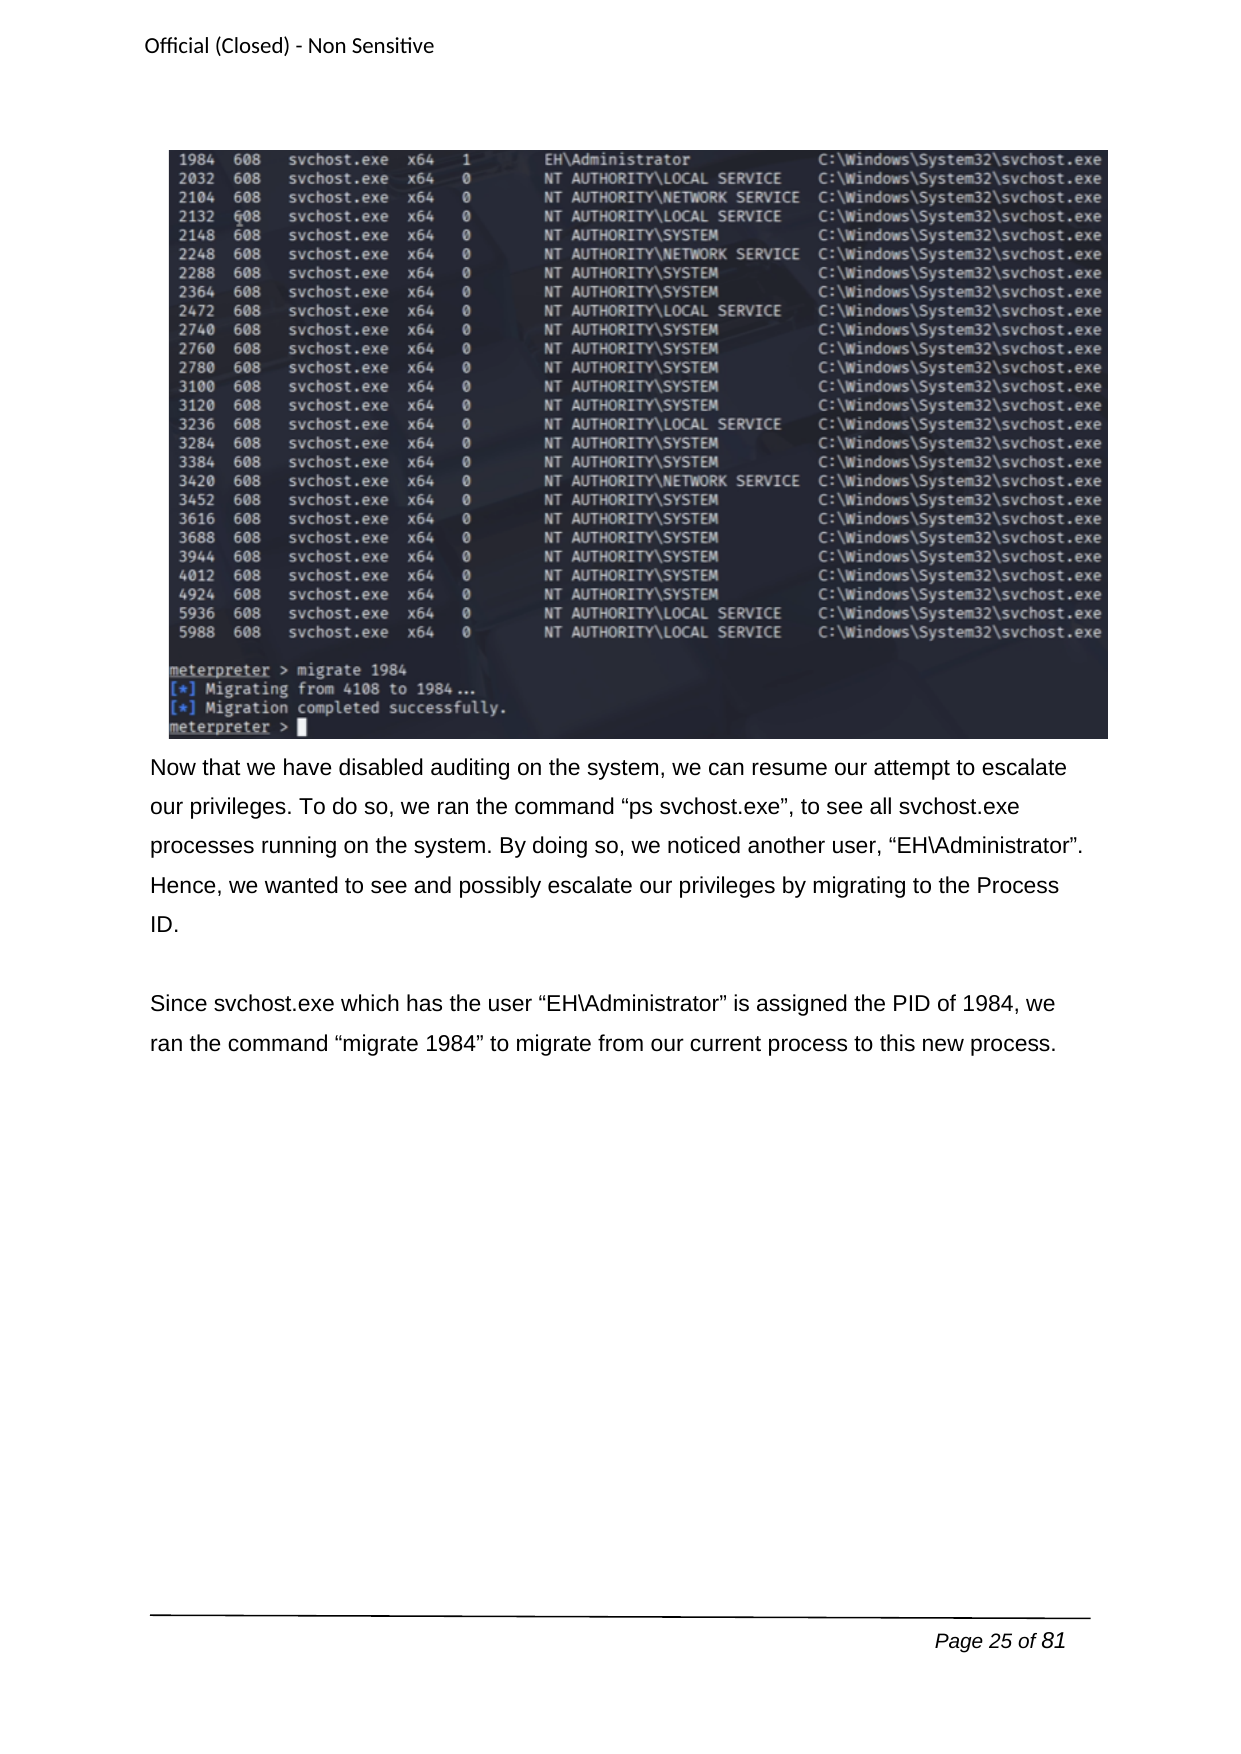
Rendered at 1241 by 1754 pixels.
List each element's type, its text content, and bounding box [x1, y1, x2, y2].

text Now that we have disabled auditing on the system, we can resume our attempt to escalate our privileges. To do so, we ran the command “ps svchost.exe”, to see all svchost.exe processes running on the system. By doing so, we noticed another user, “EH\Administrator”. Hence, we wanted to see and possibly escalate our privileges by migrating to the Process ID. [150, 753, 1090, 938]
text Since svchost.exe which has the user “EH\Administrator” is assigned the PID of 1984, we ran the command “migrate 1984” to migrate from our current process to this new process. [150, 990, 1090, 1056]
